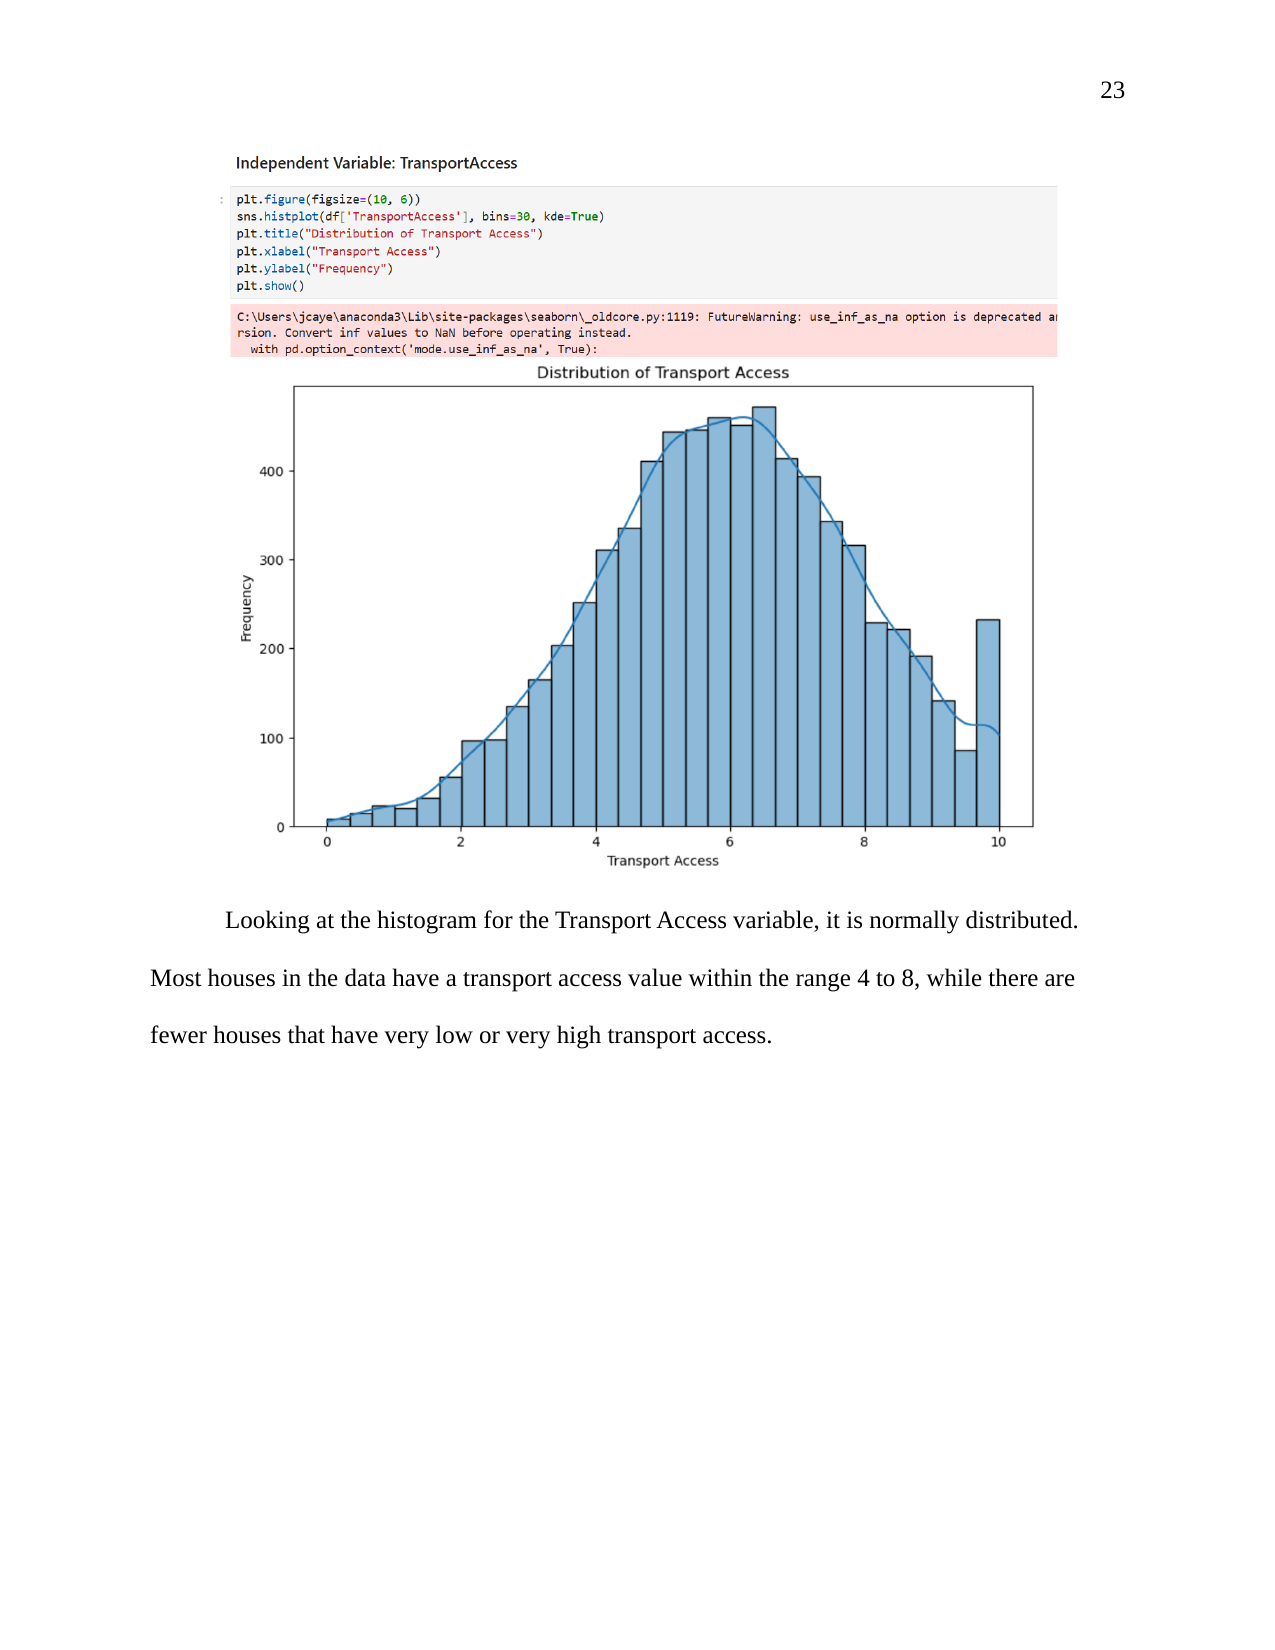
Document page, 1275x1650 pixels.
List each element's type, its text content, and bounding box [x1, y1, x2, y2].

text Looking at the histogram for the Transport Access variable, it is normally distributed. Most houses in the data have a transport access value within the range 4 to 8, while there are fewer houses that have very low or very high transport access. [150, 905, 1125, 1049]
picture [217, 150, 1058, 874]
